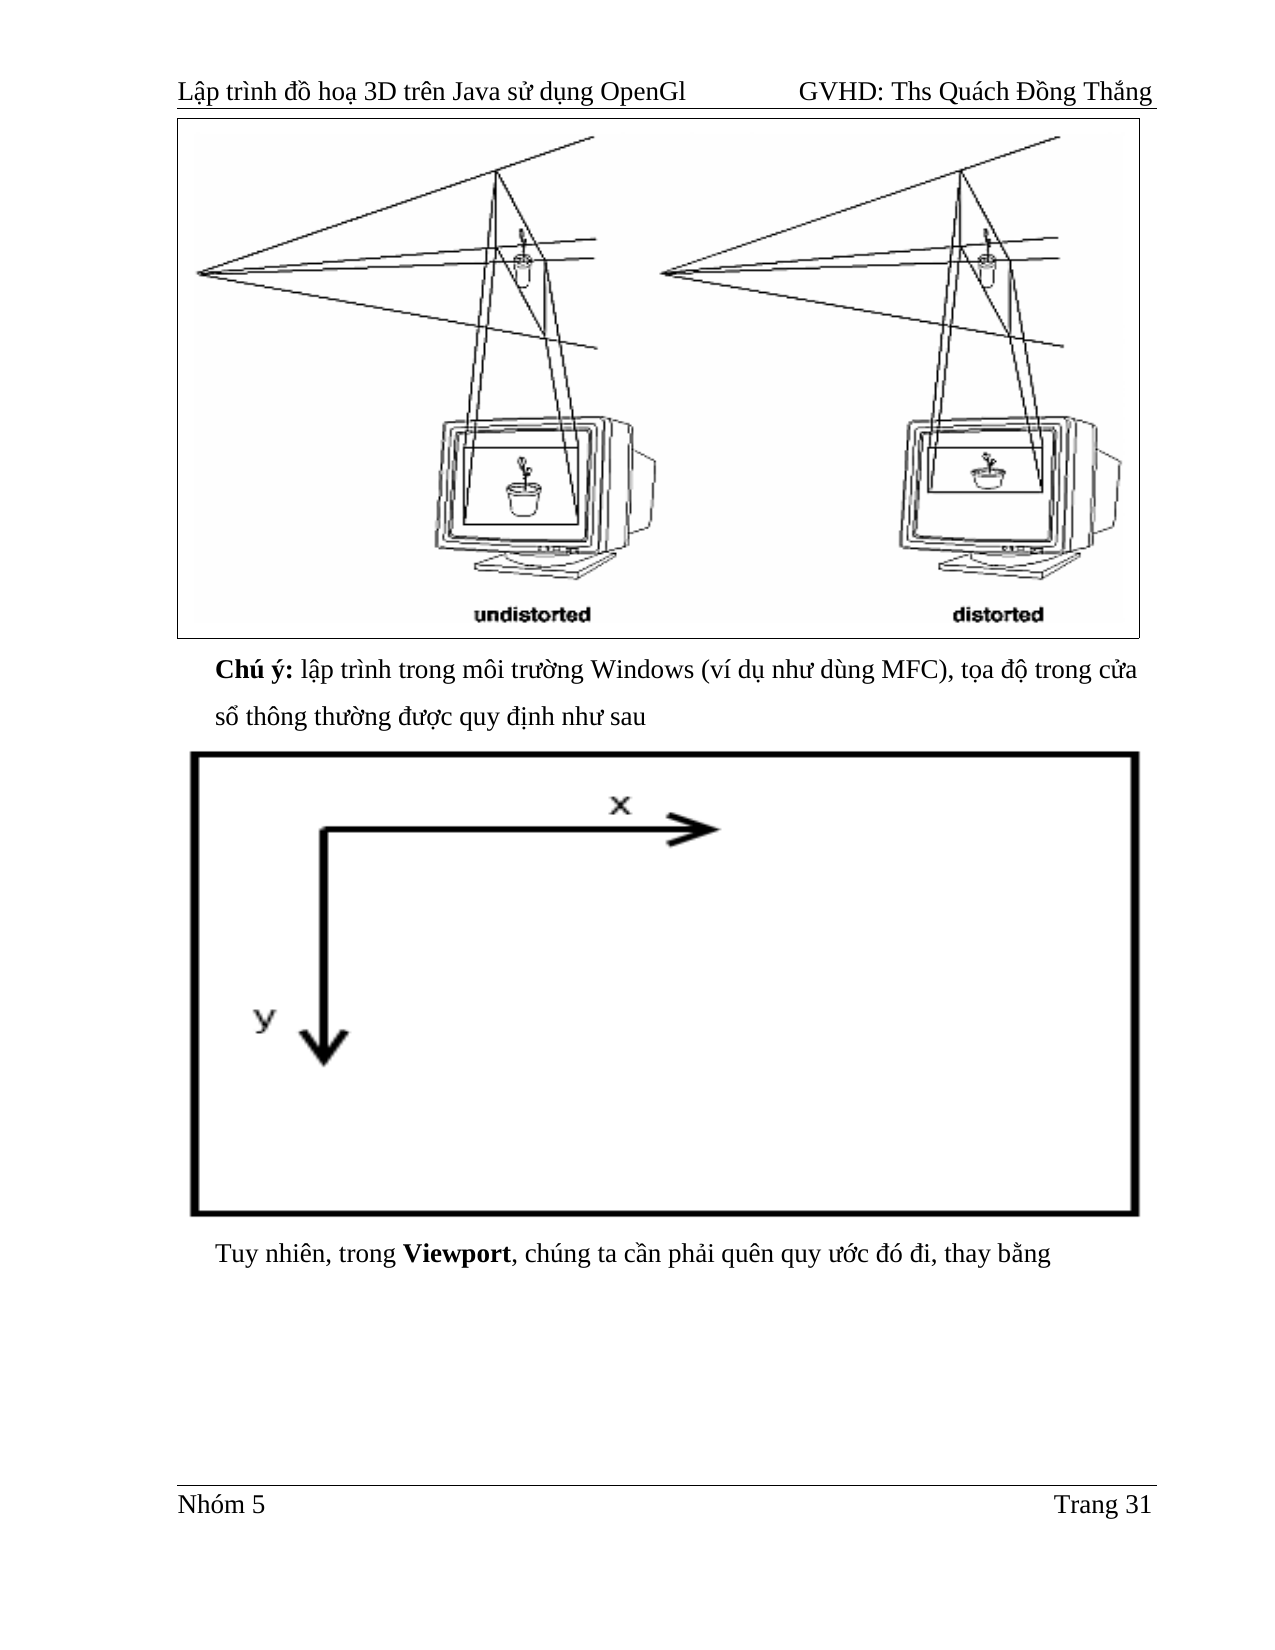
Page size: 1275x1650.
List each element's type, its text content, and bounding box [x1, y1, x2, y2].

text Chú ý: lập trình trong môi trường Windows (ví dụ như dùng MFC), tọa độ trong cửa sổ thông thường được quy định như sau [215, 653, 1157, 731]
text Tuy nhiên, trong Viewport, chúng ta cần phải quên quy ước đó đi, thay bằng [215, 1237, 1157, 1268]
